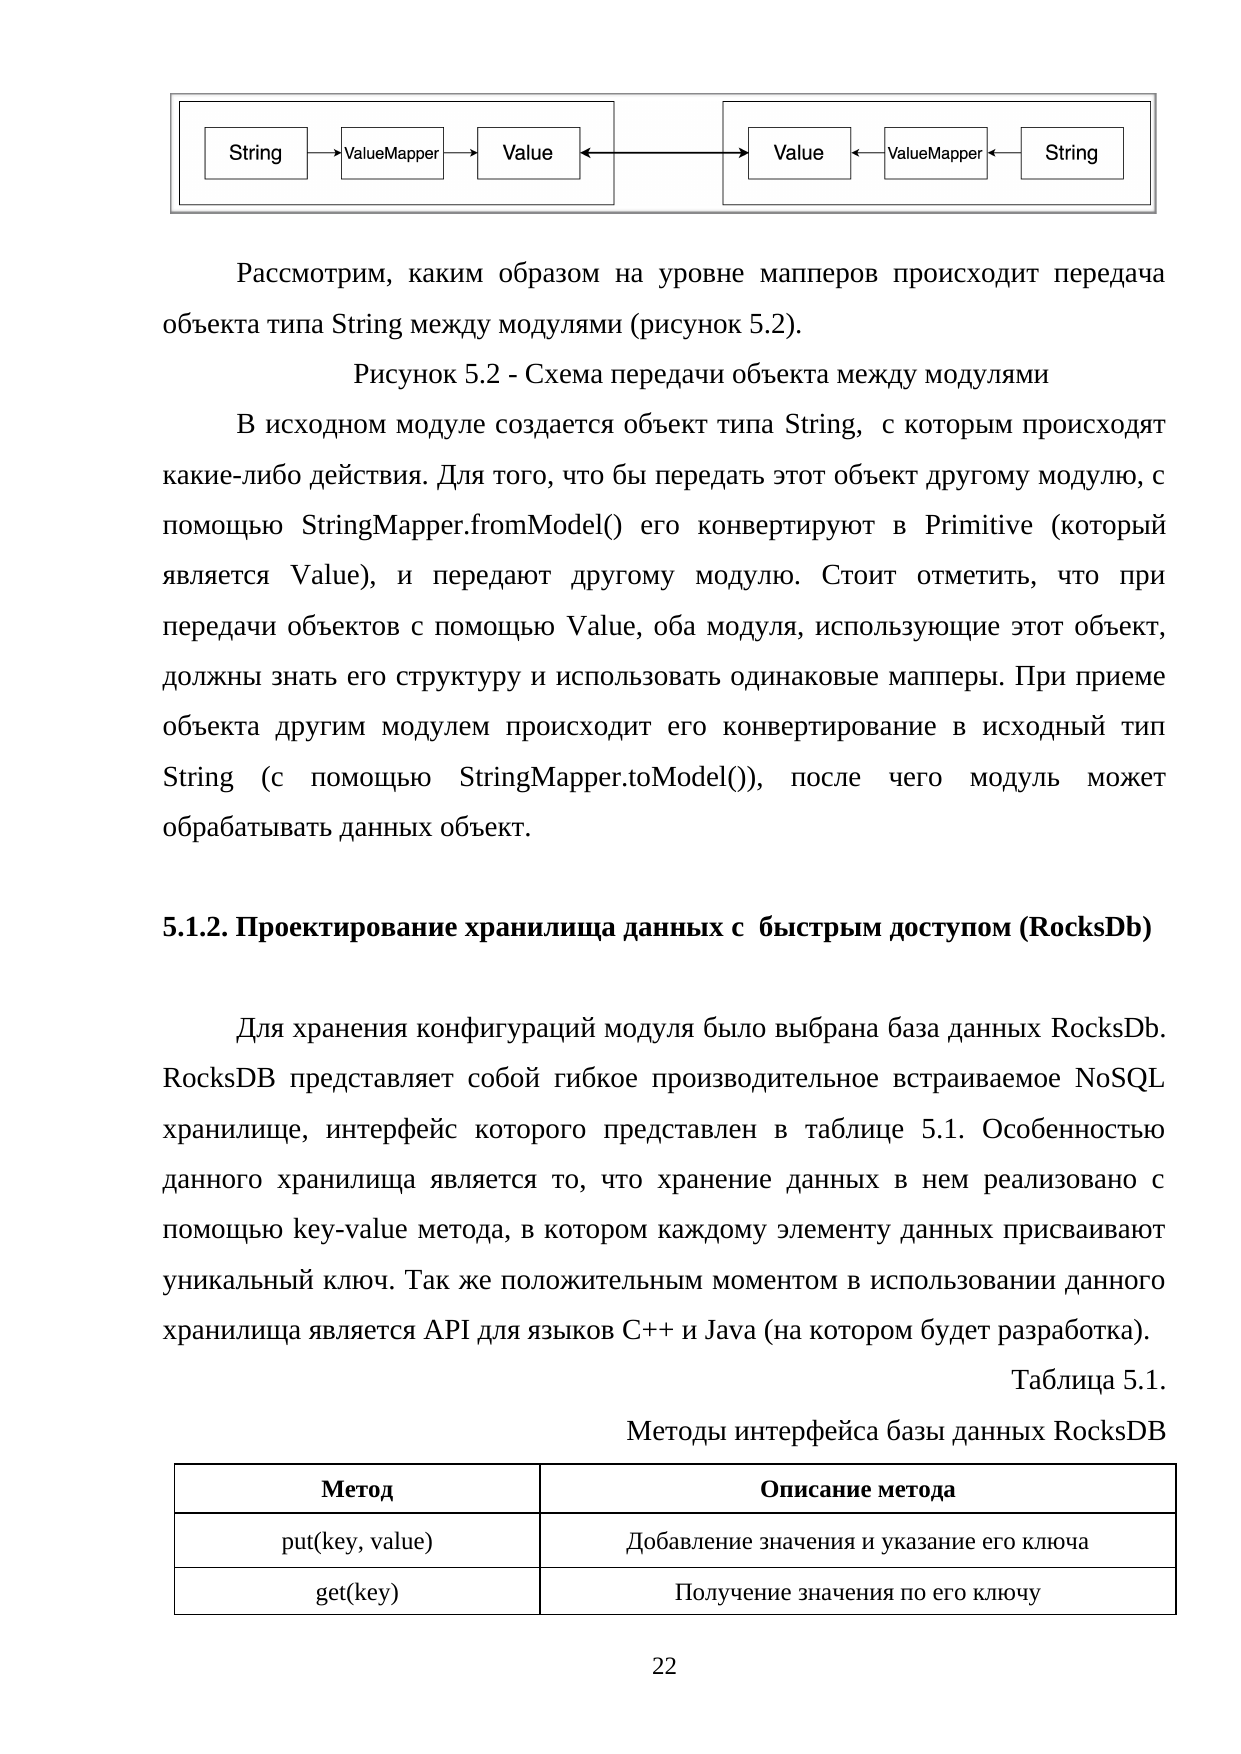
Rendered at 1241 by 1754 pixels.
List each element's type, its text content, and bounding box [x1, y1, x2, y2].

table_header Метод [175, 1465, 539, 1512]
table_cell Добавление значения и указание его ключа [541, 1514, 1175, 1567]
text В исходном модуле создается объект типа String, с которым происходят какие-либо действия. Для того, что бы передать этот объект другому модулю, с помощью StringMapper.fromModel() его конвертируют в Primitive (который является Value), и передают другому модулю. Стоит отметить, что при передачи объектов с помощью Value, оба модуля, использующие этот объект, должны знать его структуру и использовать одинаковые мапперы. При приеме объекта другим модулем происходит его конвертирование в исходный тип String (с помощью StringMapper.toModel()), после чего модуль может обрабатывать данных объект. [162, 406, 1166, 842]
text Рисунок 5.2 - Схема передачи объекта между модулями [162, 356, 1166, 390]
text Методы интерфейса базы данных RocksDB [162, 1413, 1166, 1446]
table_header Описание метода [541, 1465, 1175, 1512]
text Таблица 5.1. [162, 1362, 1166, 1396]
text Рассмотрим, каким образом на уровне мапперов происходит передача объекта типа String между модулями (рисунок 5.2). [162, 118, 1166, 339]
picture [170, 93, 1159, 214]
text 5.1.2. Проектирование хранилища данных c быстрым доступом (RocksDb) [162, 909, 1166, 943]
table_cell put(key, value) [175, 1514, 539, 1567]
text Для хранения конфигураций модуля было выбрана база данных RocksDb. RocksDB представляет собой гибкое производительное встраиваемое NoSQL хранилище, интерфейс которого представлен в таблице 5.1. Особенностью данного хранилища является то, что хранение данных в нем реализовано с помощью key-value метода, в котором каждому элементу данных присваивают уникальный ключ. Так же положительным моментом в использовании данного хранилища является API для языков C++ и Java (на котором будет разработка). [162, 1010, 1166, 1346]
table_cell get(key) [175, 1568, 539, 1614]
table_cell Получение значения по его ключу [541, 1568, 1175, 1614]
